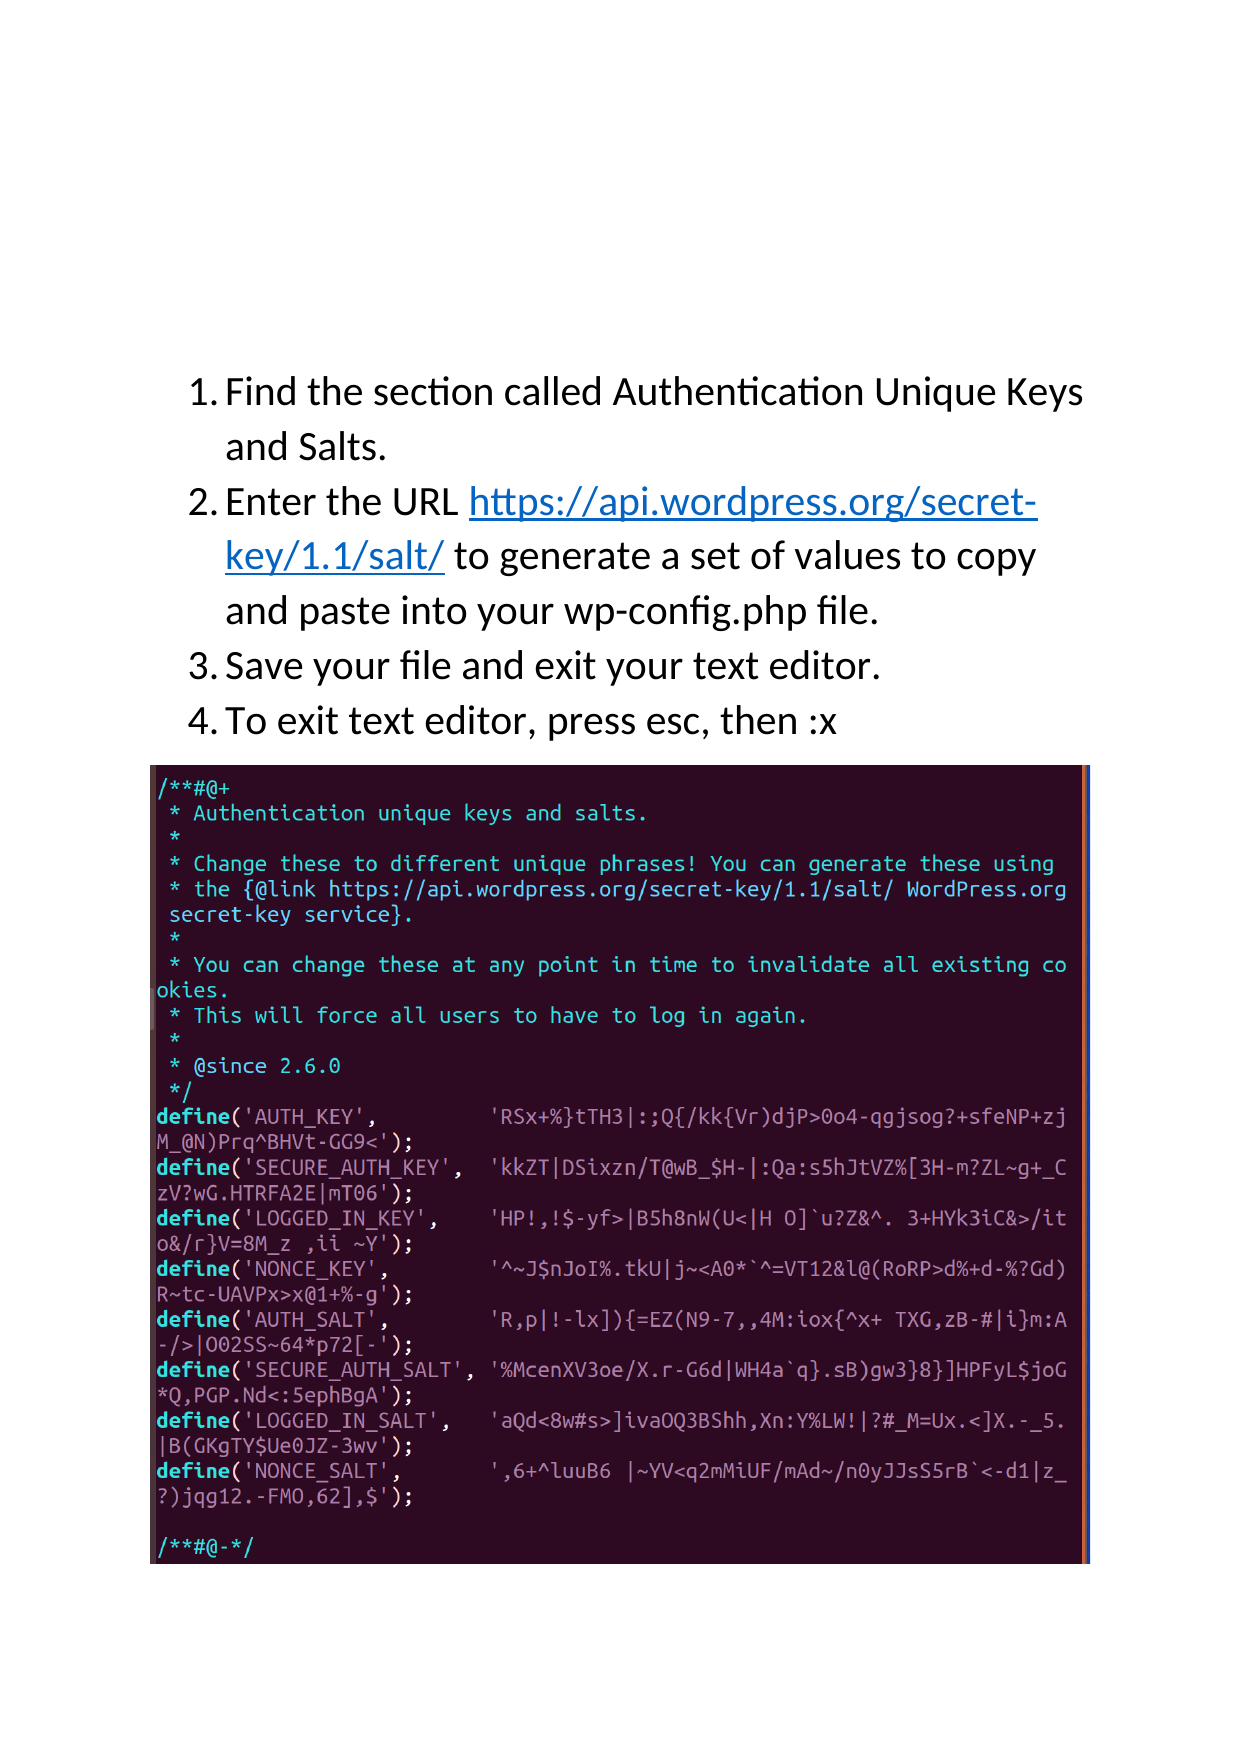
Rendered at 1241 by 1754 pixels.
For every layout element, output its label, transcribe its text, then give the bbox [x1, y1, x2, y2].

list Enter the URL https://api.wordpress.org/secret-key/1.1/salt/ to generate a set of values to copy and paste into your wp-config.php file. [187, 474, 1090, 635]
list Save your file and exit your text editor. [187, 639, 1090, 690]
picture [150, 765, 1091, 1564]
list To exit text editor, press esc, then :x [187, 694, 1090, 745]
list Find the section called Authentication Unique Keys and Salts. [187, 365, 1090, 470]
